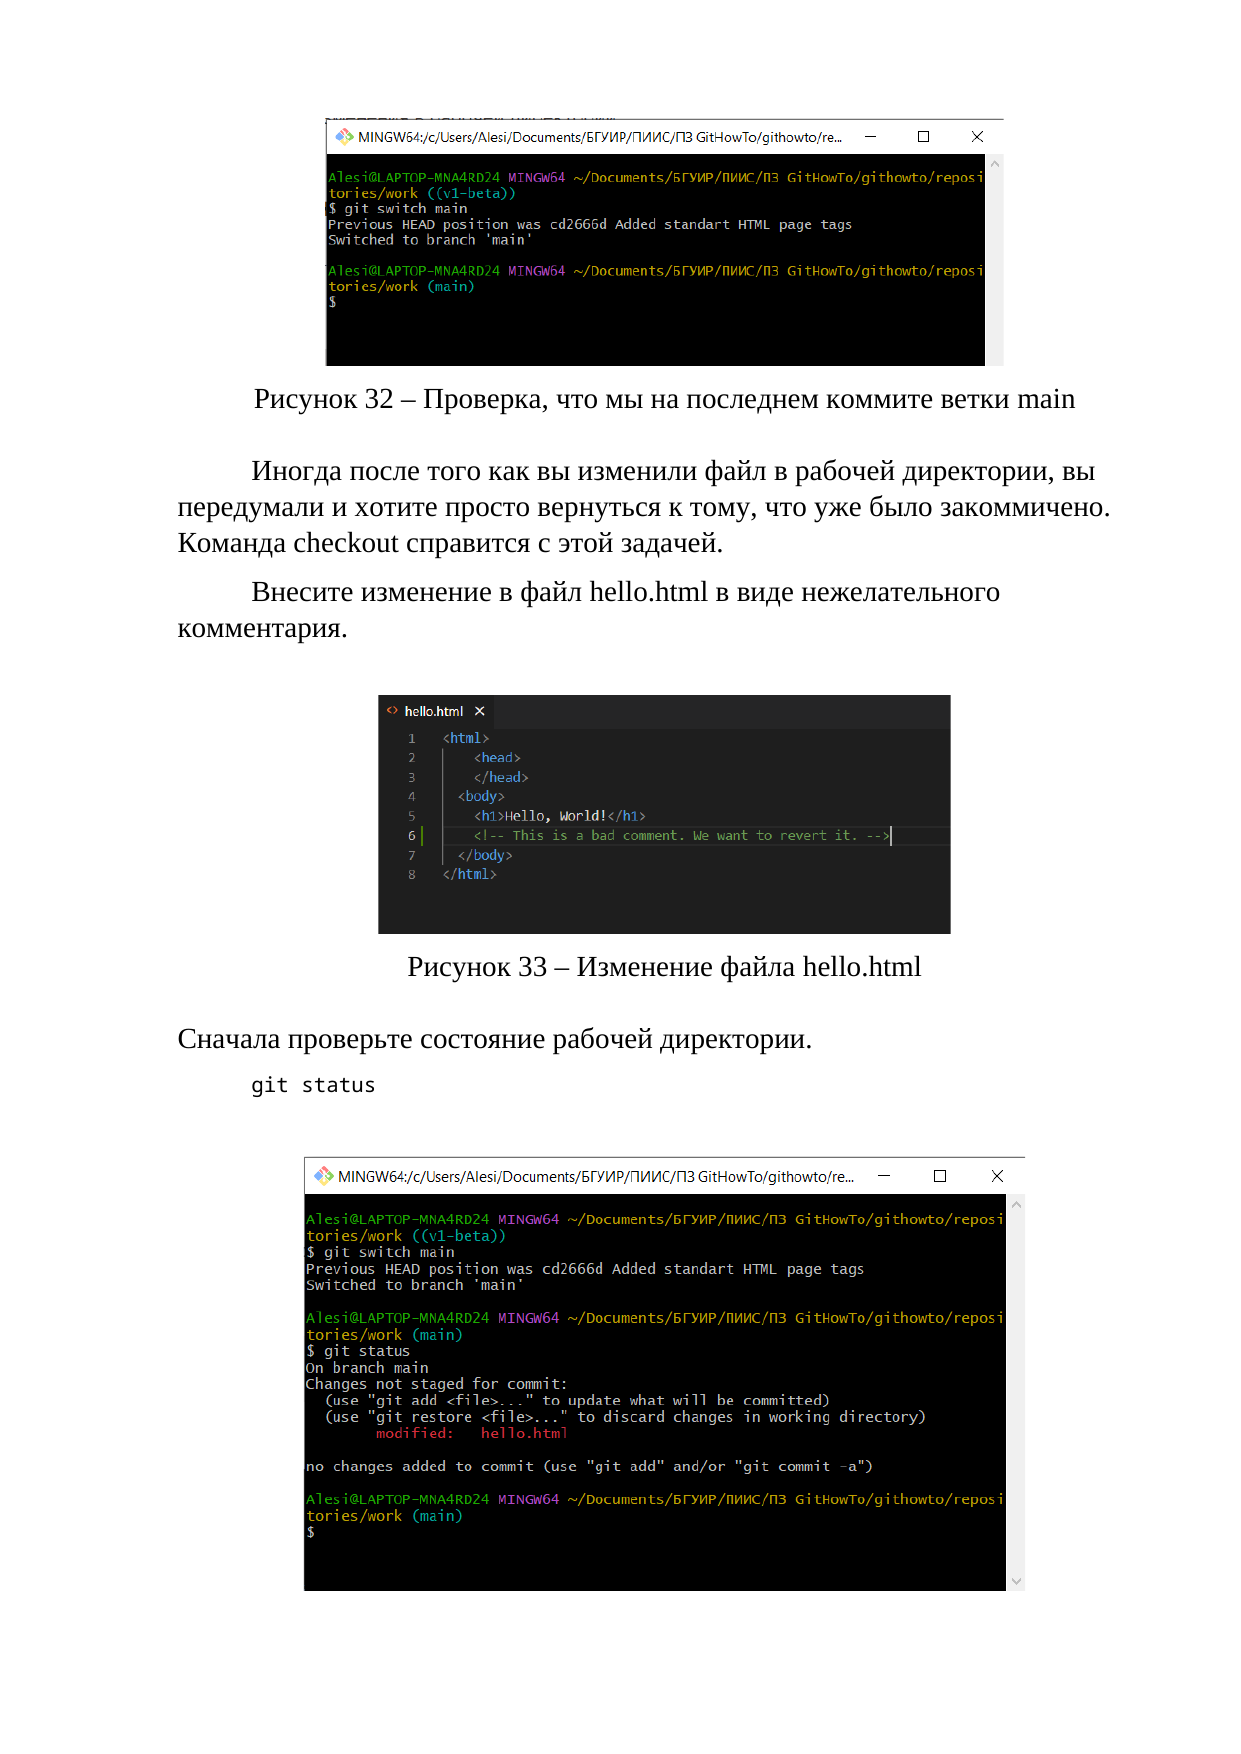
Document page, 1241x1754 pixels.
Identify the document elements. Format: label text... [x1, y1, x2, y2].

text Внесите изменение в файл hello.html в виде нежелательного комментария. [177, 574, 1152, 644]
picture [325, 118, 1004, 366]
text git status [177, 1070, 1152, 1098]
picture [378, 695, 951, 934]
text Иногда после того как вы изменили файл в рабочей директории, вы передумали и хотите просто вернуться к тому, что уже было закоммичено. Команда checkout справится с этой задачей. [177, 453, 1152, 559]
text Рисунок 32 – Проверка, что мы на последнем коммите ветки main [177, 381, 1152, 414]
text Рисунок 33 – Изменение файла hello.html [177, 949, 1152, 982]
picture [303, 1156, 1025, 1591]
text Сначала проверьте состояние рабочей директории. [177, 1021, 1152, 1055]
